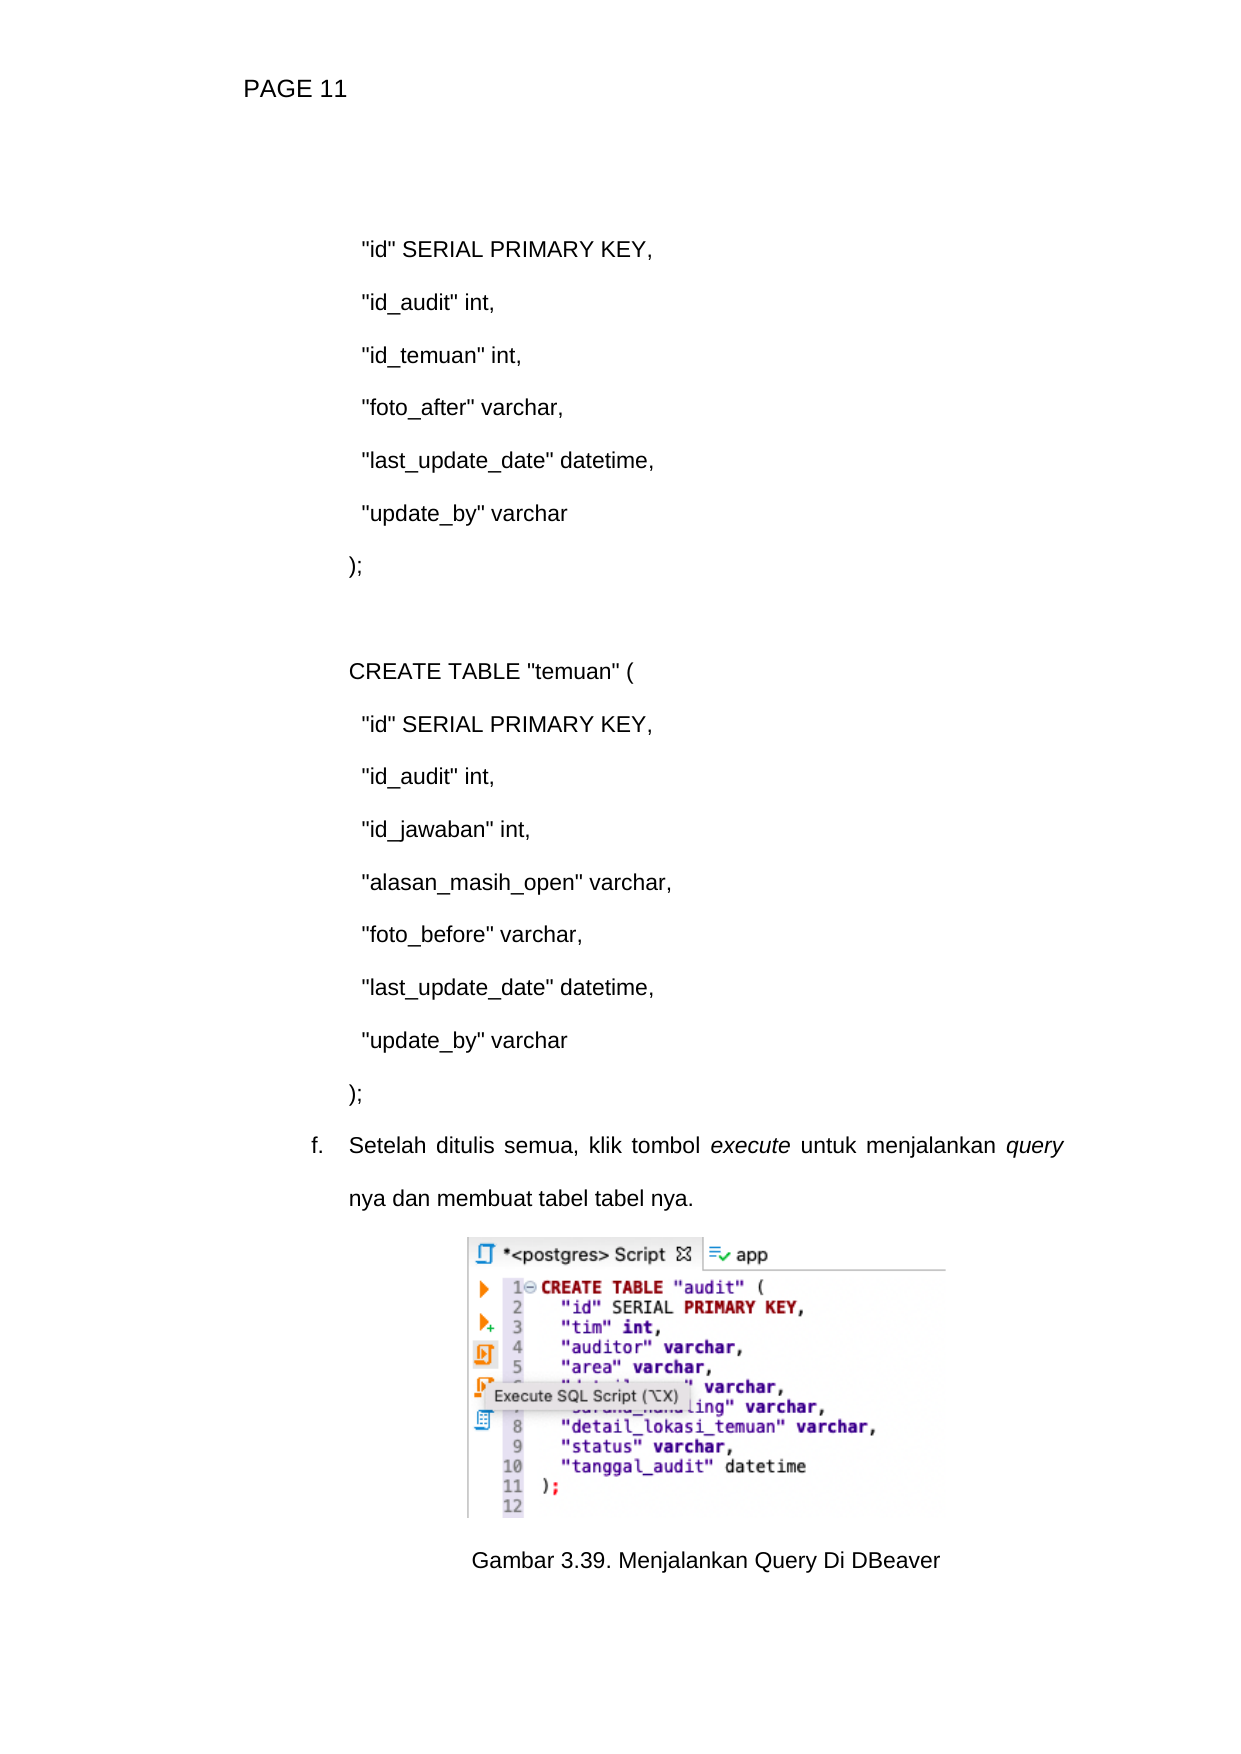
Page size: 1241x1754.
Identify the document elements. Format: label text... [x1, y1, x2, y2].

title CREATE TABLE "temuan" ( [349, 658, 1063, 684]
title "id_audit" int, [349, 763, 1063, 790]
title "id_temuan" int, [349, 342, 1063, 368]
title "update_by" varchar [349, 1027, 1063, 1053]
title "alasan_masih_open" varchar, [349, 869, 1063, 895]
text Gambar 3.39. Menjalankan Query Di DBeaver [349, 1547, 1063, 1573]
title "foto_after" varchar, [349, 394, 1063, 421]
picture [466, 1237, 946, 1518]
title "id_audit" int, [349, 289, 1063, 315]
title ); [349, 552, 1063, 579]
title ); [349, 1079, 1063, 1106]
title "last_update_date" datetime, [349, 447, 1063, 473]
title Setelah ditulis semua, klik tombol execute untuk menjalankan query nya dan membuat tabel tabel nya. [311, 1132, 1063, 1211]
title "id" SERIAL PRIMARY KEY, [349, 711, 1063, 737]
title "foto_before" varchar, [349, 921, 1063, 948]
title "id" SERIAL PRIMARY KEY, [349, 236, 1063, 263]
title "id_jawaban" int, [349, 816, 1063, 842]
title "update_by" varchar [349, 500, 1063, 526]
title "last_update_date" datetime, [349, 974, 1063, 1001]
